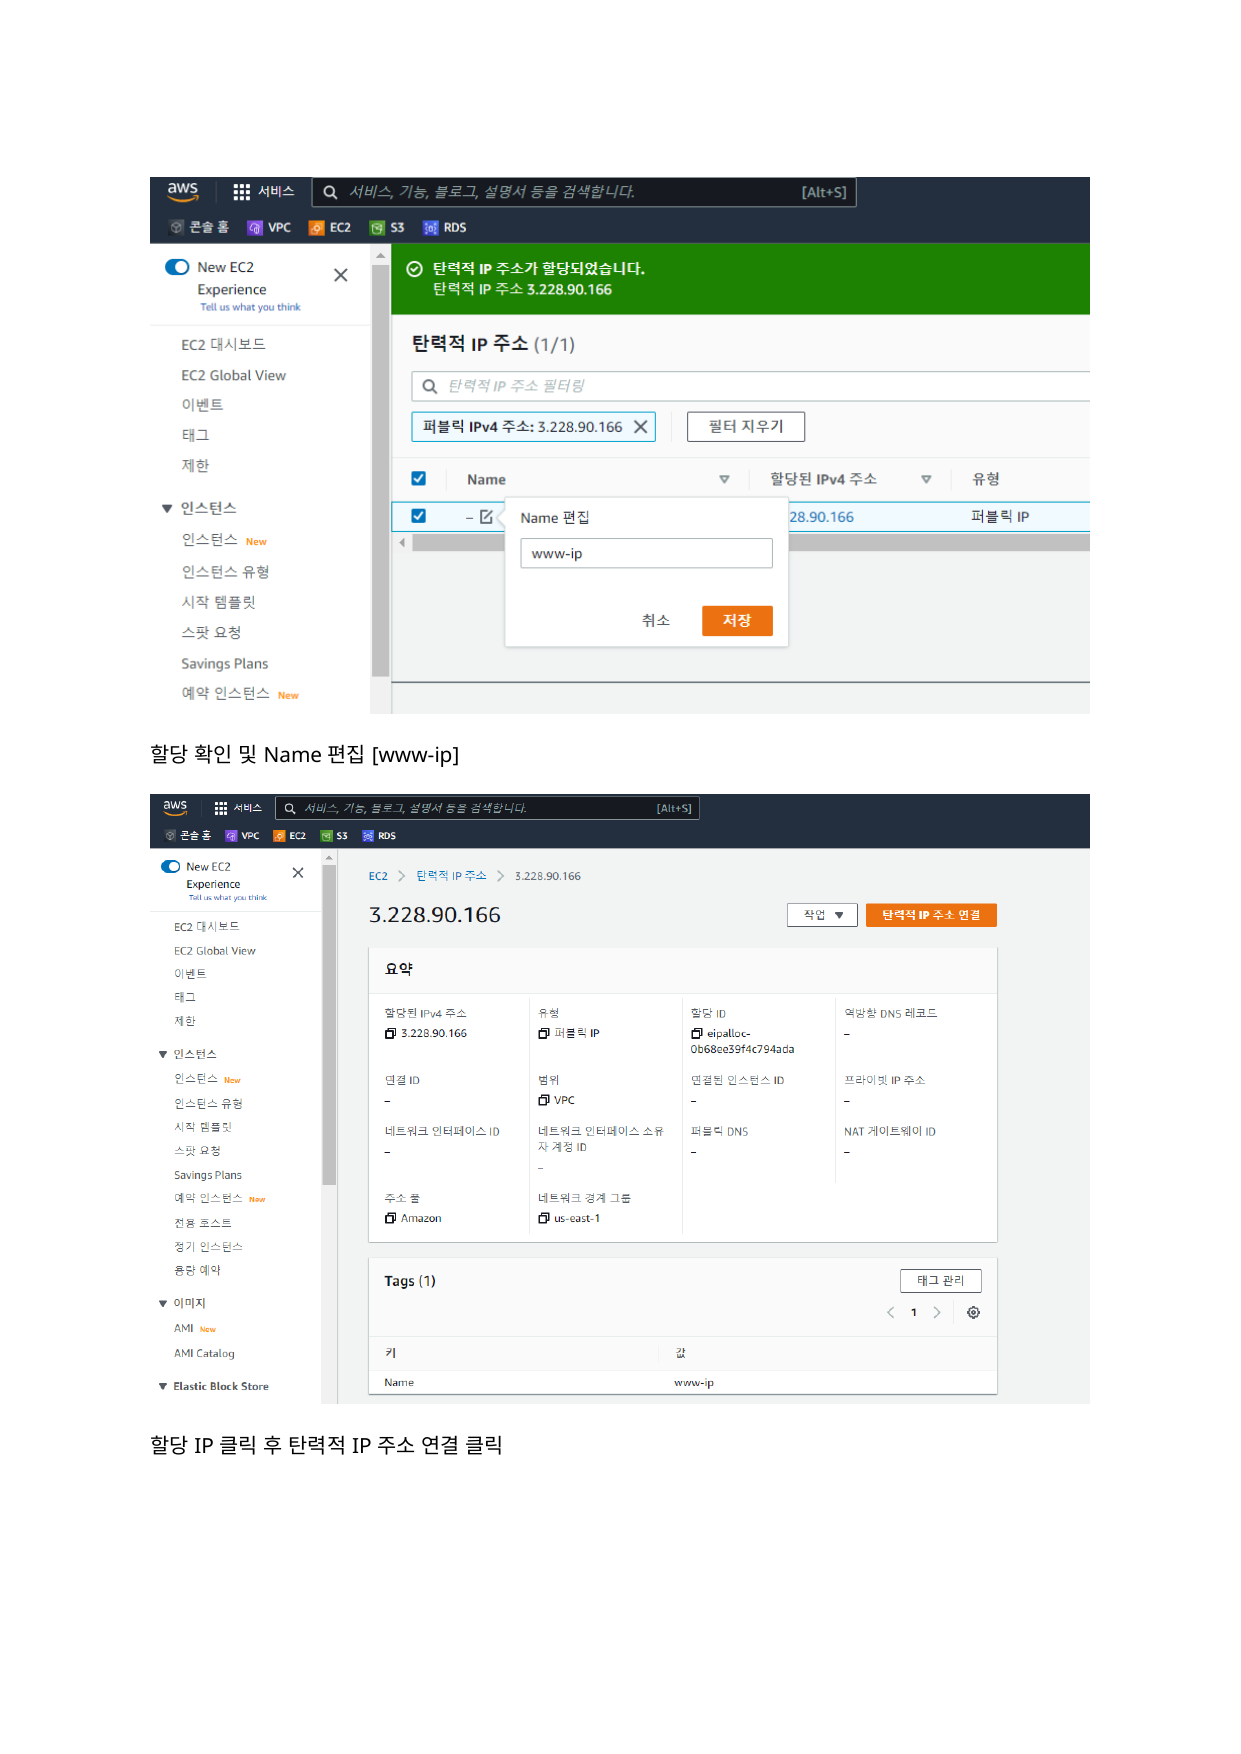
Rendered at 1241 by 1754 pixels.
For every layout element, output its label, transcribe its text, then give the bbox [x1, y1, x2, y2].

picture [150, 794, 1090, 1404]
text 할당 확인 및 Name 편집 [www-ip] [150, 738, 1090, 769]
text 할당 IP 클릭 후 탄력적 IP 주소 연결 클릭 [150, 1429, 1090, 1459]
picture [150, 177, 1090, 714]
